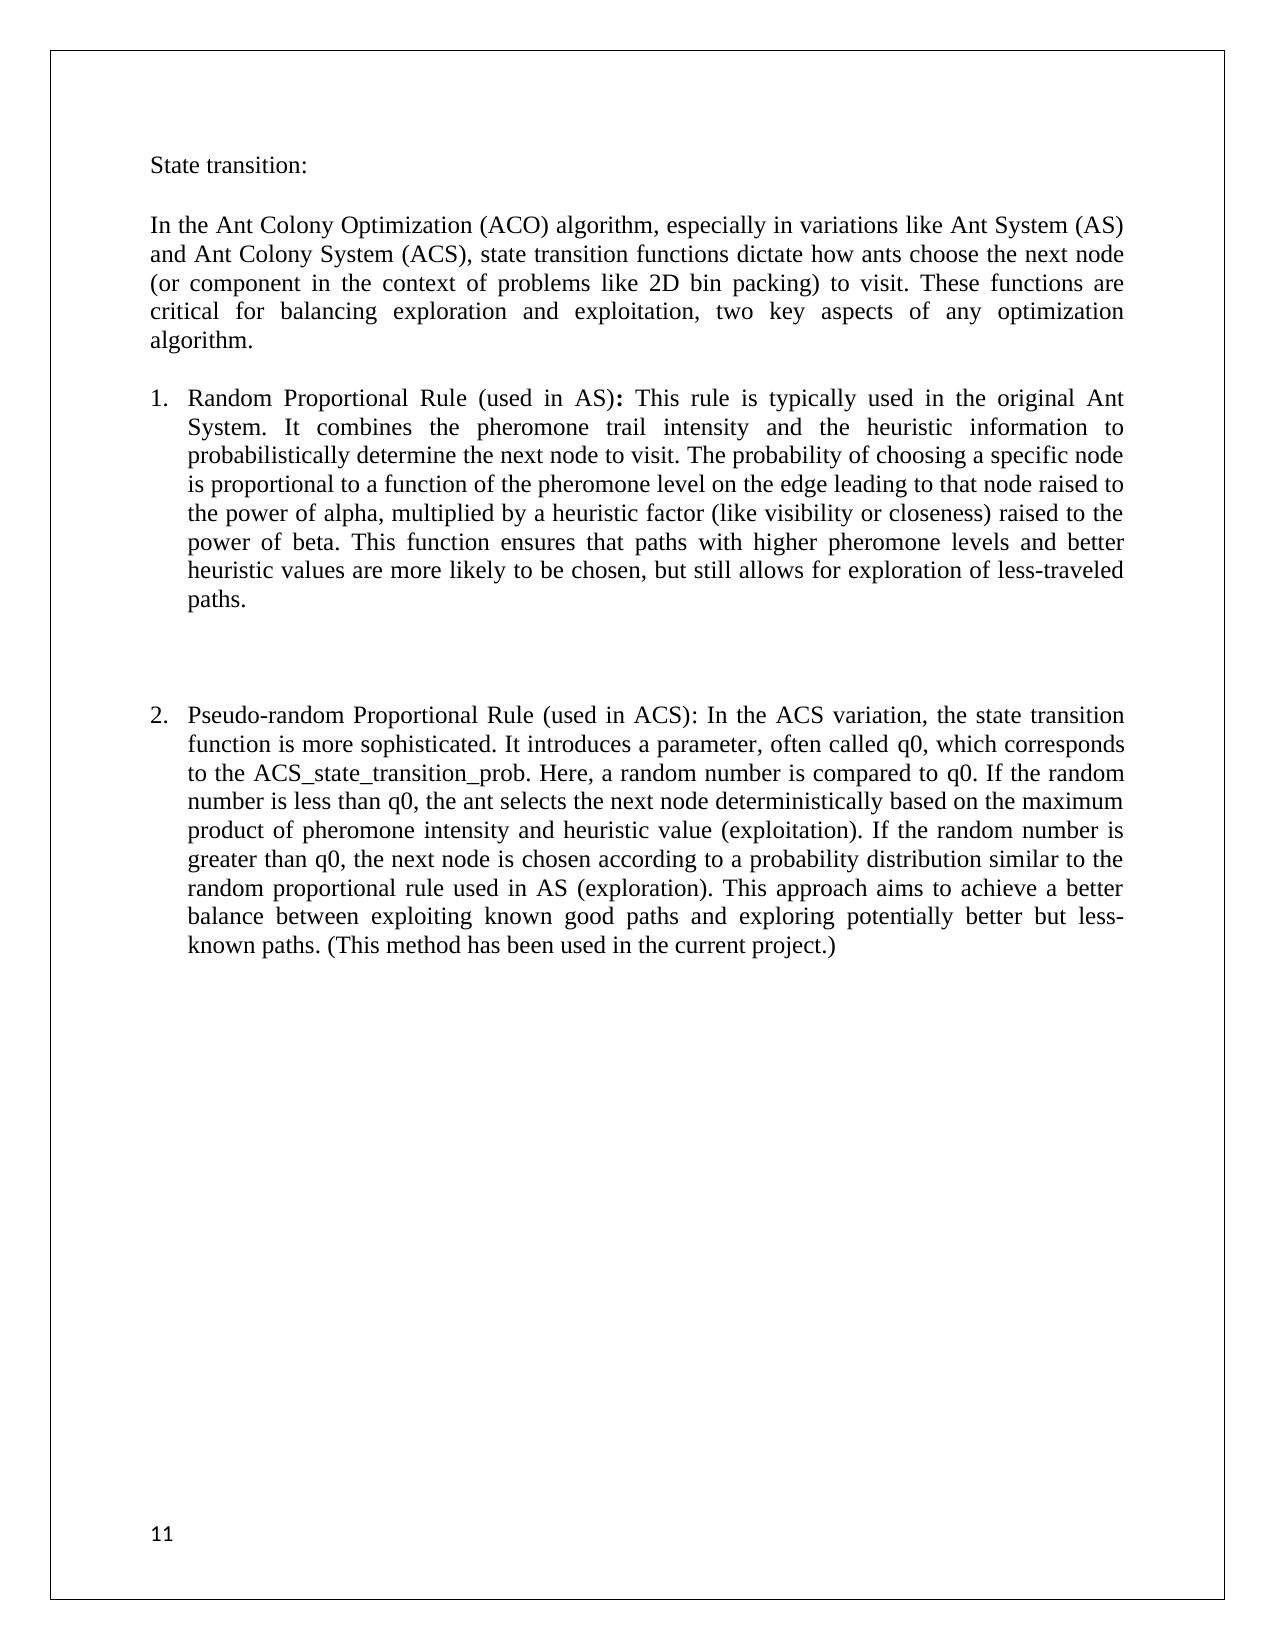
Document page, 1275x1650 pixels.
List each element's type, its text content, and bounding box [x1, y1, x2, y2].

list Pseudo-random Proportional Rule (used in ACS): In the ACS variation, the state transition function is more sophisticated. It introduces a parameter, often called q0, which corresponds to the ACS_state_transition_prob. Here, a random number is compared to q0. If the random number is less than q0, the ant selects the next node deterministically based on the maximum product of pheromone intensity and heuristic value (exploitation). If the random number is greater than q0, the next node is chosen according to a probability distribution similar to the random proportional rule used in AS (exploration). This approach aims to achieve a better balance between exploiting known good paths and exploring potentially better but less-known paths. (This method has been used in the current project.) [150, 700, 1125, 959]
text In the Ant Colony Optimization (ACO) algorithm, especially in variations like Ant System (AS) and Ant Colony System (ACS), state transition functions dictate how ants choose the next node (or component in the context of problems like 2D bin packing) to visit. These functions are critical for balancing exploration and exploitation, two key aspects of any optimization algorithm. [150, 210, 1125, 354]
text State transition: [150, 150, 1125, 179]
list Random Proportional Rule (used in AS): This rule is typically used in the original Ant System. It combines the pheromone trail intensity and the heuristic information to probabilistically determine the next node to visit. The probability of choosing a specific node is proportional to a function of the pheromone level on the edge leading to that node raised to the power of alpha, multiplied by a heuristic factor (like visibility or closeness) raised to the power of beta. This function ensures that paths with higher pheromone levels and better heuristic values are more likely to be chosen, but still allows for exploration of less-traveled paths. [150, 383, 1125, 613]
